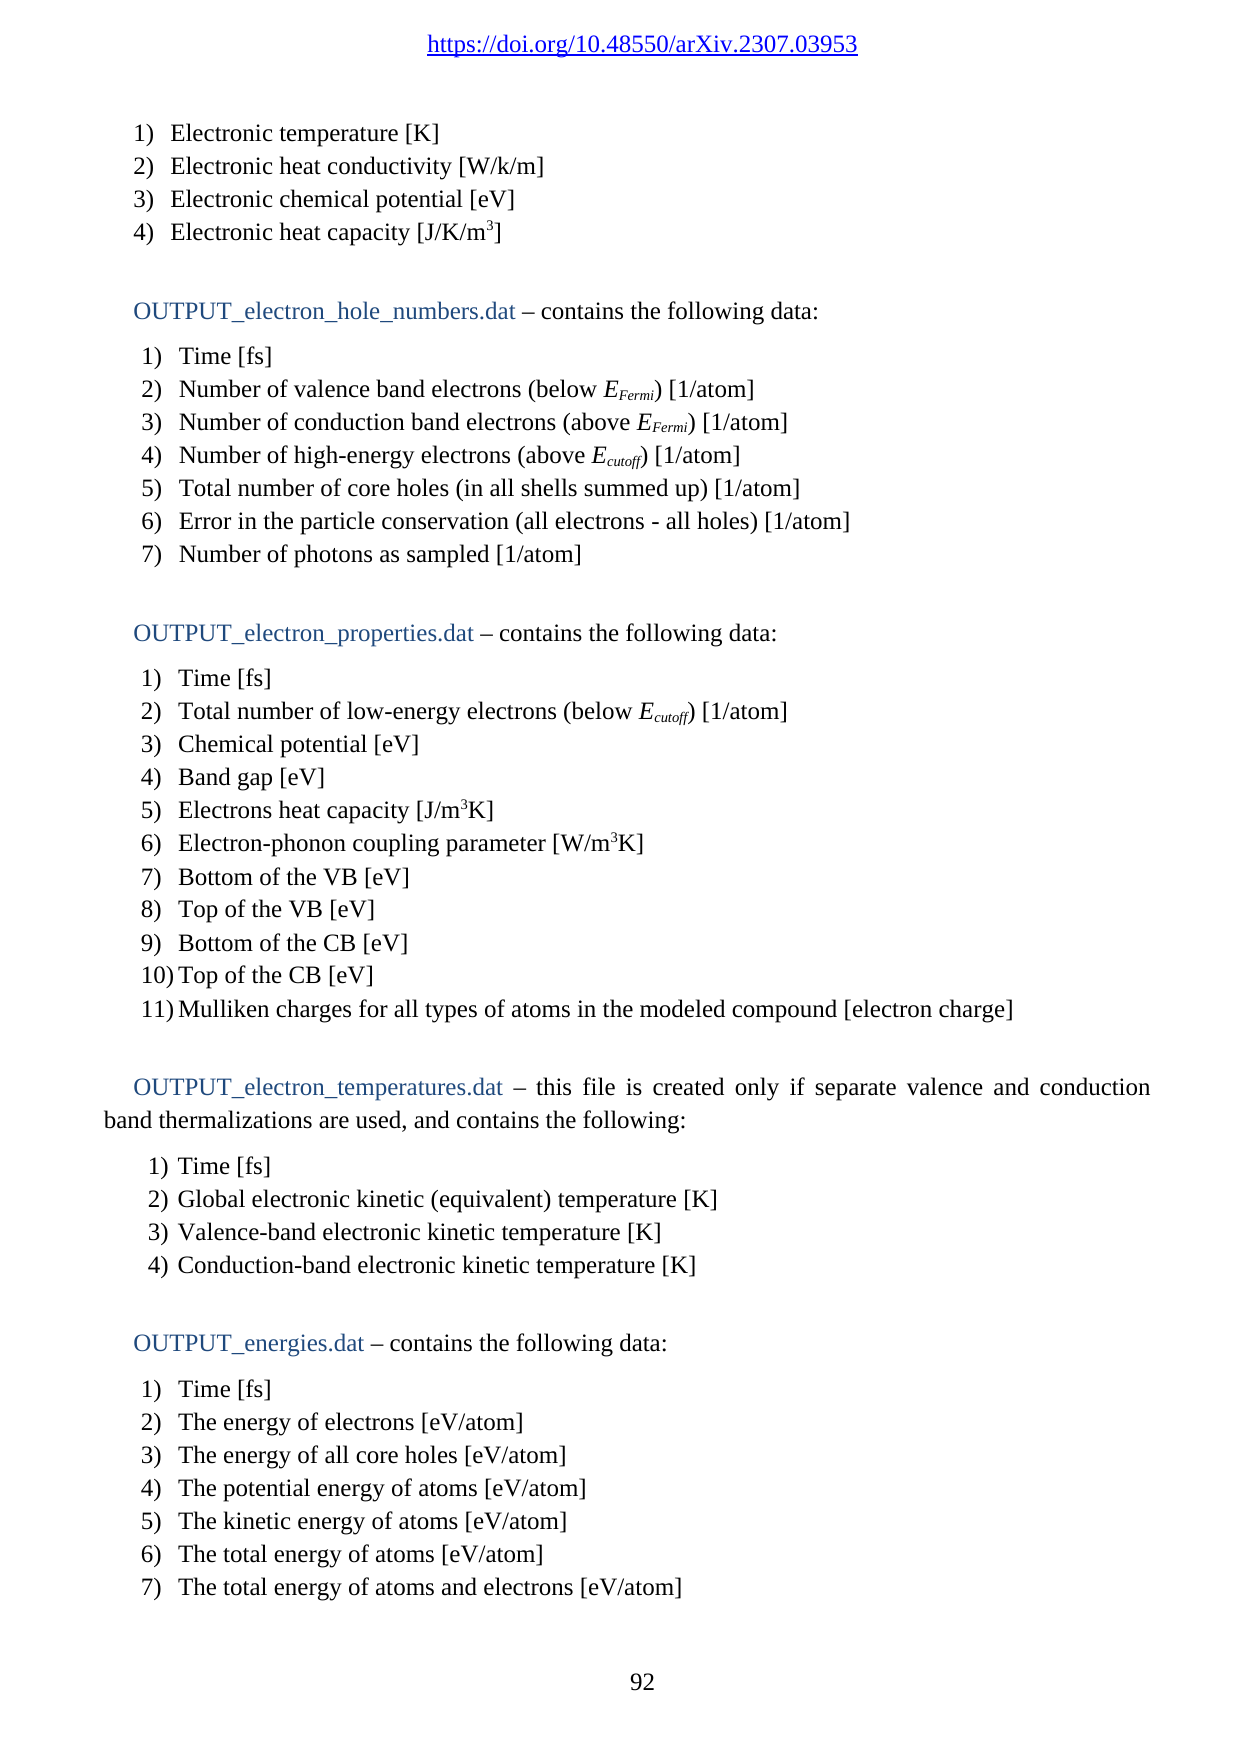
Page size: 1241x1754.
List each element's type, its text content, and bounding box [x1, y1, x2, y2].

list The kinetic energy of atoms [eV/atom] [141, 1506, 1152, 1535]
list The total energy of atoms and electrons [eV/atom] [141, 1572, 1152, 1601]
text OUTPUT_electron_properties.dat – contains the following data: [103, 618, 1152, 647]
text OUTPUT_electron_hole_numbers.dat – contains the following data: [103, 296, 1152, 324]
list Time [fs] [141, 663, 1152, 692]
list Number of photons as sampled [1/atom] [141, 539, 1152, 568]
list The energy of all core holes [eV/atom] [141, 1440, 1152, 1469]
list Mulliken charges for all types of atoms in the modeled compound [electron charge] [141, 994, 1152, 1022]
list Time [fs] [148, 1151, 1152, 1179]
list Global electronic kinetic (equivalent) temperature [K] [148, 1184, 1152, 1212]
list Total number of low-energy electrons (below Ecutoff) [1/atom] [141, 696, 1152, 725]
list Chemical potential [eV] [141, 729, 1152, 758]
list Band gap [eV] [141, 762, 1152, 791]
list Bottom of the CB [eV] [141, 928, 1152, 956]
list Electronic chemical potential [eV] [133, 184, 1152, 213]
list Electron-phonon coupling parameter [W/m3K] [141, 828, 1152, 857]
list Electronic heat conductivity [W/k/m] [133, 151, 1152, 180]
list Electrons heat capacity [J/m3K] [141, 796, 1152, 824]
list Number of valence band electrons (below EFermi) [1/atom] [141, 374, 1152, 403]
list Electronic heat capacity [J/K/m3] [133, 217, 1152, 246]
list The total energy of atoms [eV/atom] [141, 1539, 1152, 1568]
list Time [fs] [141, 1374, 1152, 1403]
list Top of the VB [eV] [141, 894, 1152, 923]
list Top of the CB [eV] [141, 961, 1152, 989]
text OUTPUT_electron_temperatures.dat – this file is created only if separate valence and conduction band thermalizations are used, and contains the following: [103, 1072, 1152, 1134]
list Conduction-band electronic kinetic temperature [K] [148, 1250, 1152, 1278]
list The energy of electrons [eV/atom] [141, 1407, 1152, 1436]
list Number of high-energy electrons (above Ecutoff) [1/atom] [141, 440, 1152, 469]
list Error in the particle conservation (all electrons - all holes) [1/atom] [141, 506, 1152, 535]
list Total number of core holes (in all shells summed up) [1/atom] [141, 473, 1152, 502]
list Time [fs] [141, 341, 1152, 370]
list Electronic temperature [K] [133, 118, 1152, 147]
list Bottom of the VB [eV] [141, 862, 1152, 890]
list Valence-band electronic kinetic temperature [K] [148, 1217, 1152, 1246]
text OUTPUT_energies.dat – contains the following data: [103, 1328, 1152, 1357]
list The potential energy of atoms [eV/atom] [141, 1473, 1152, 1502]
list Number of conduction band electrons (above EFermi) [1/atom] [141, 407, 1152, 436]
